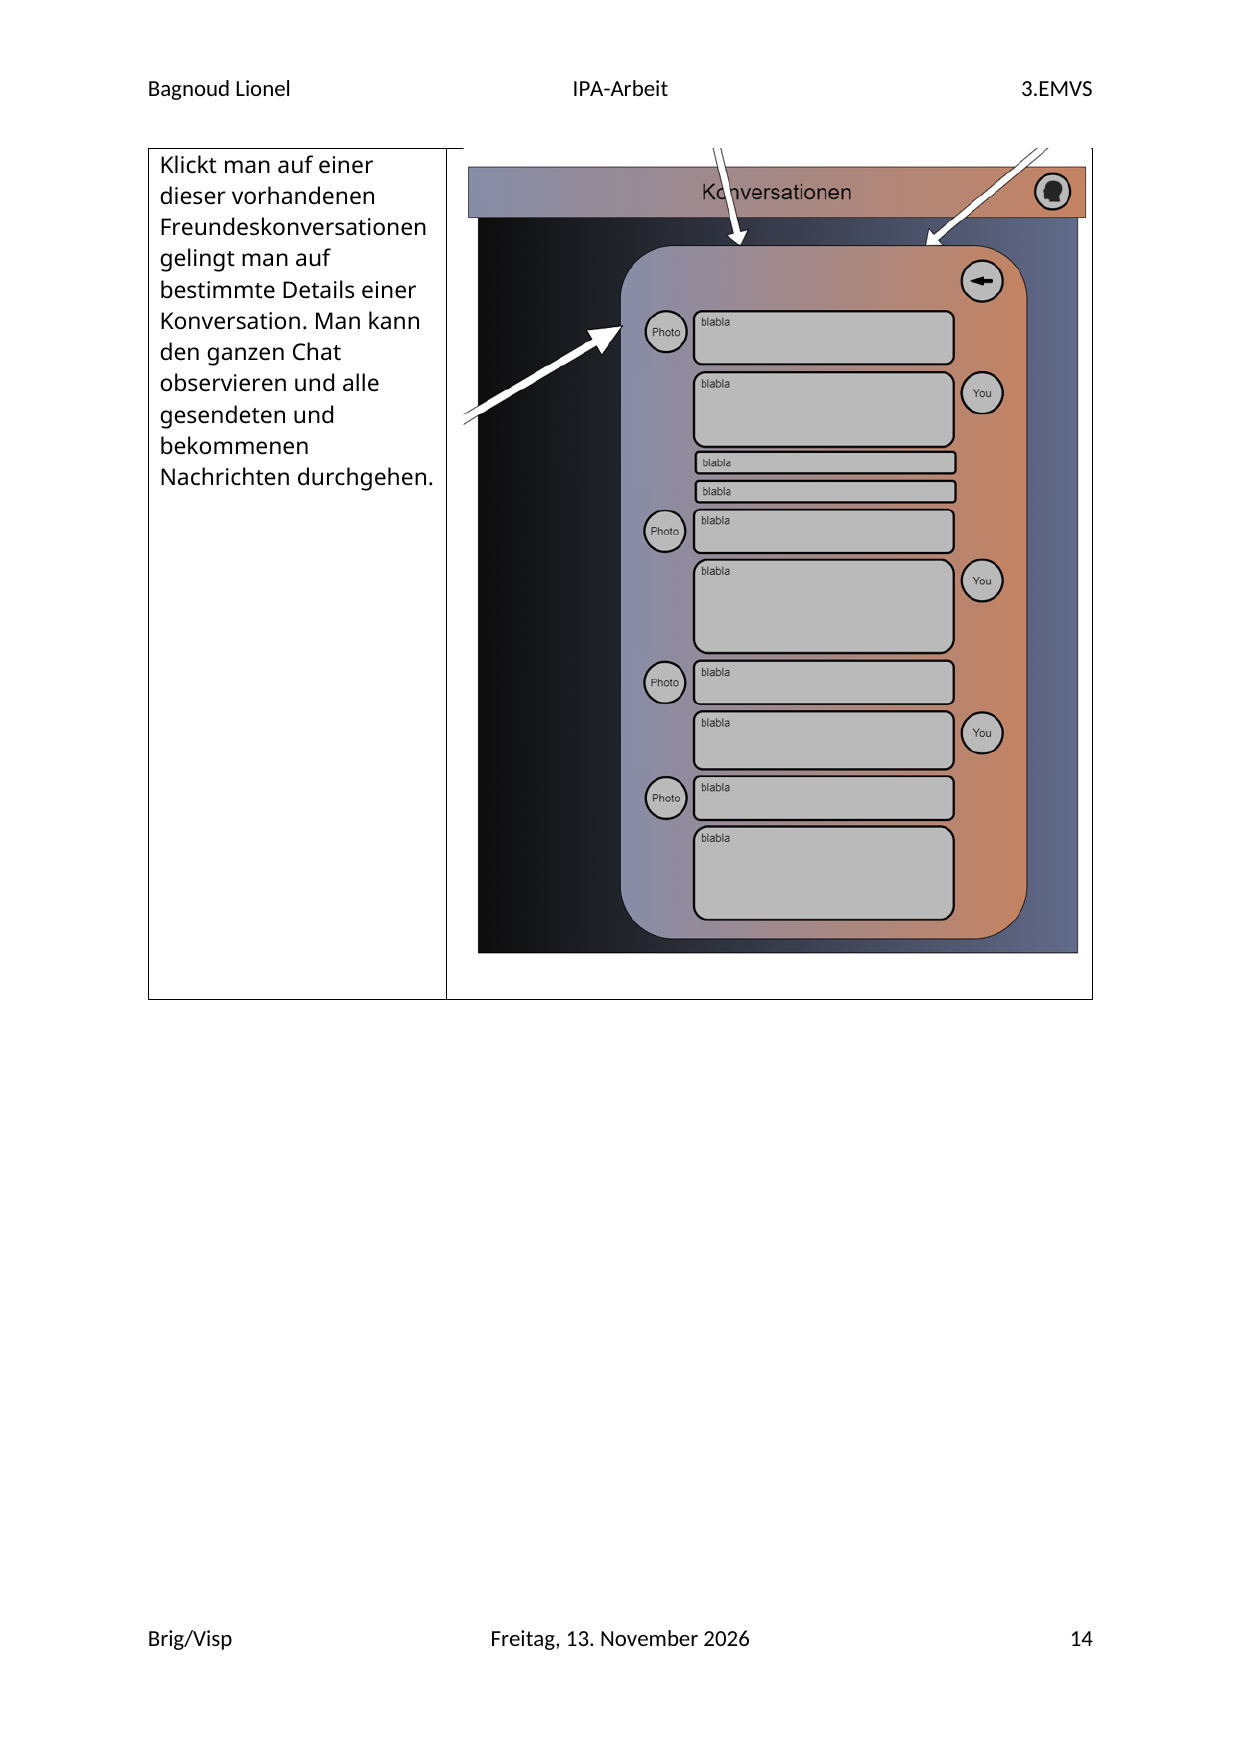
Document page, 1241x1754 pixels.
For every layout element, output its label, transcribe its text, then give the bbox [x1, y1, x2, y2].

table_cell [447, 149, 1092, 999]
table_cell Klickt man auf einer dieser vorhandenen Freundeskonversationen gelingt man auf bestimmte Details einer Konversation. Man kann den ganzen Chat observieren und alle gesendeten und bekommenen Nachrichten durchgehen. [149, 149, 446, 999]
picture [463, 148, 1092, 969]
